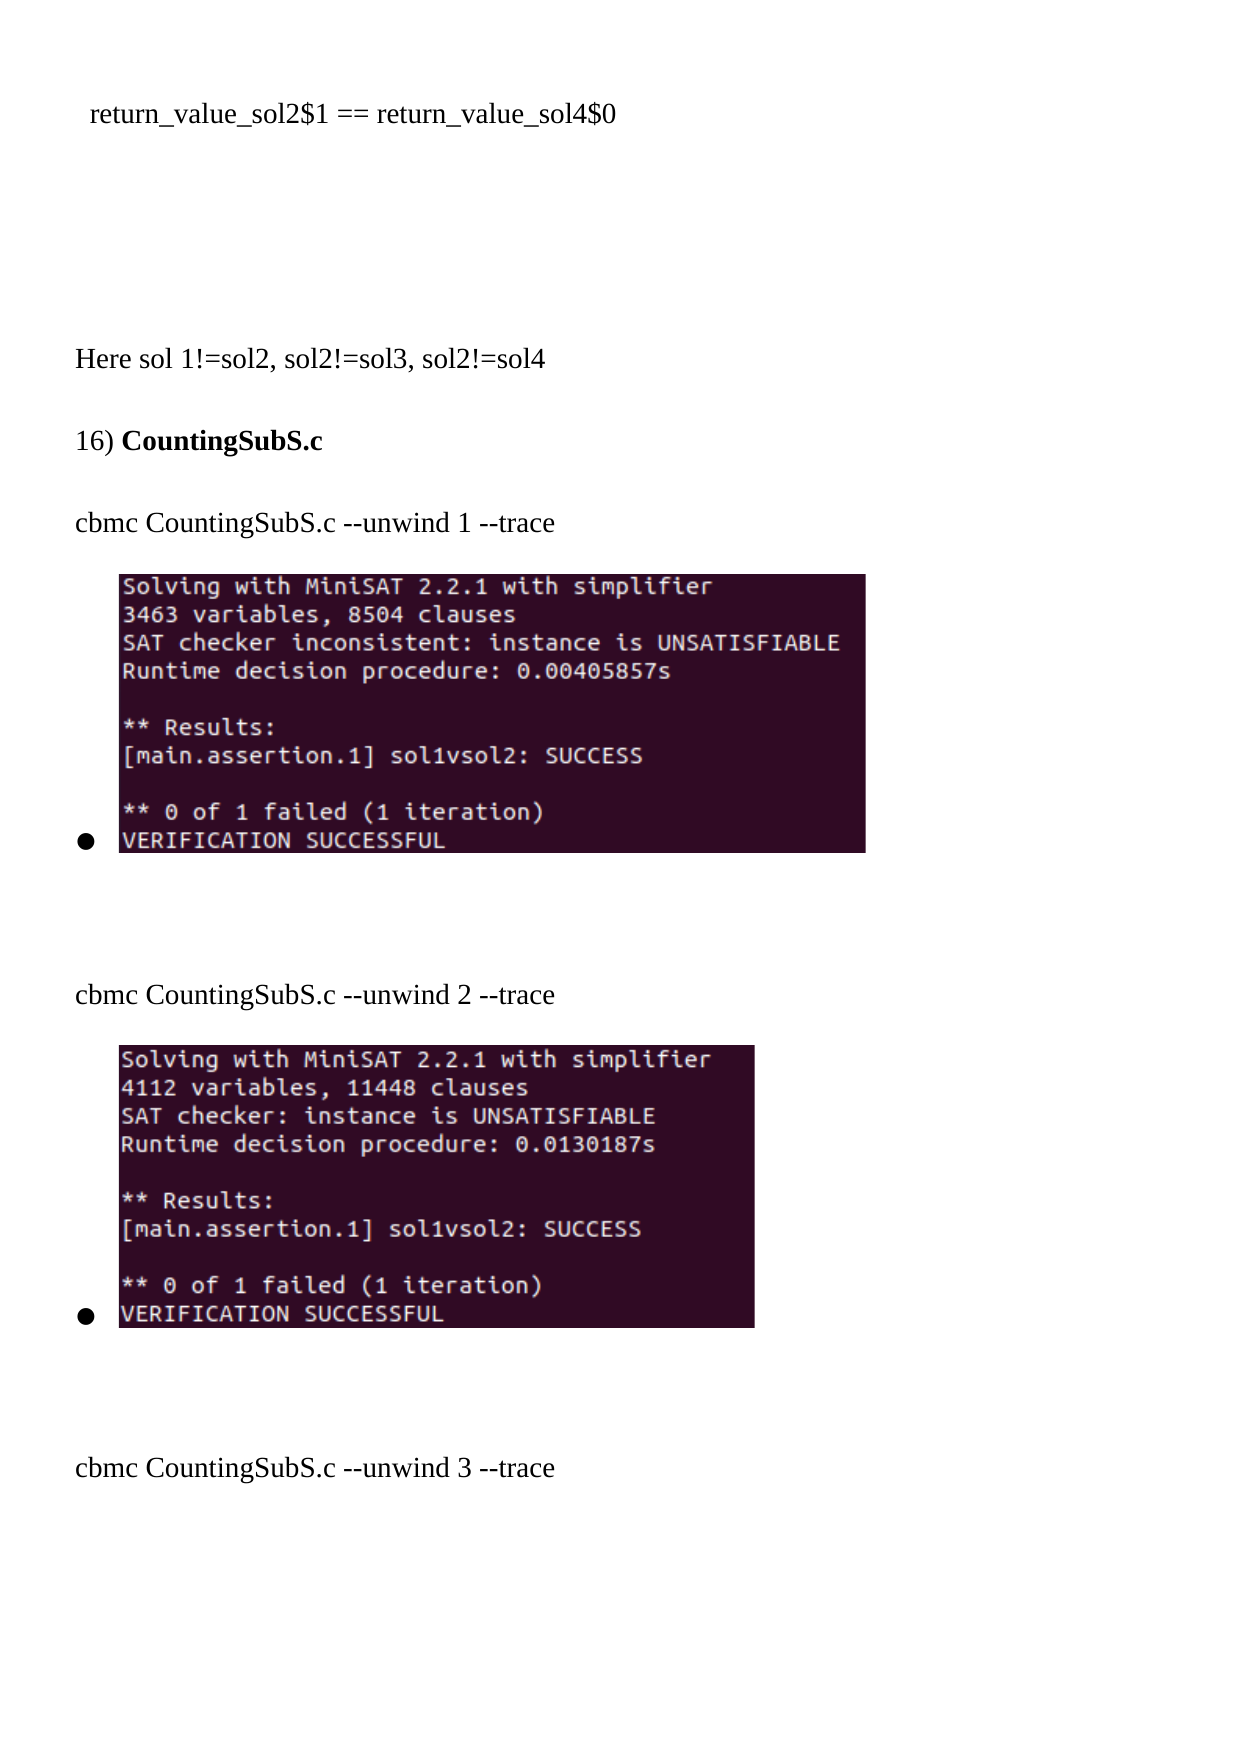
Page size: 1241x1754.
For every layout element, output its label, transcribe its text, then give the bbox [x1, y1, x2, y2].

text Here sol 1!=sol2, sol2!=sol3, sol2!=sol4 [75, 326, 1165, 391]
text cbmc CountingSubS.c --unwind 2 --trace [75, 962, 1165, 1027]
list CountingSubS.c [75, 407, 1165, 472]
picture [118, 1045, 755, 1328]
text cbmc CountingSubS.c --unwind 1 --trace [75, 489, 1165, 554]
text return_value_sol2$1 == return_value_sol4$0 [75, 81, 1165, 146]
picture [118, 574, 866, 853]
text cbmc CountingSubS.c --unwind 3 --trace [75, 1434, 1165, 1499]
